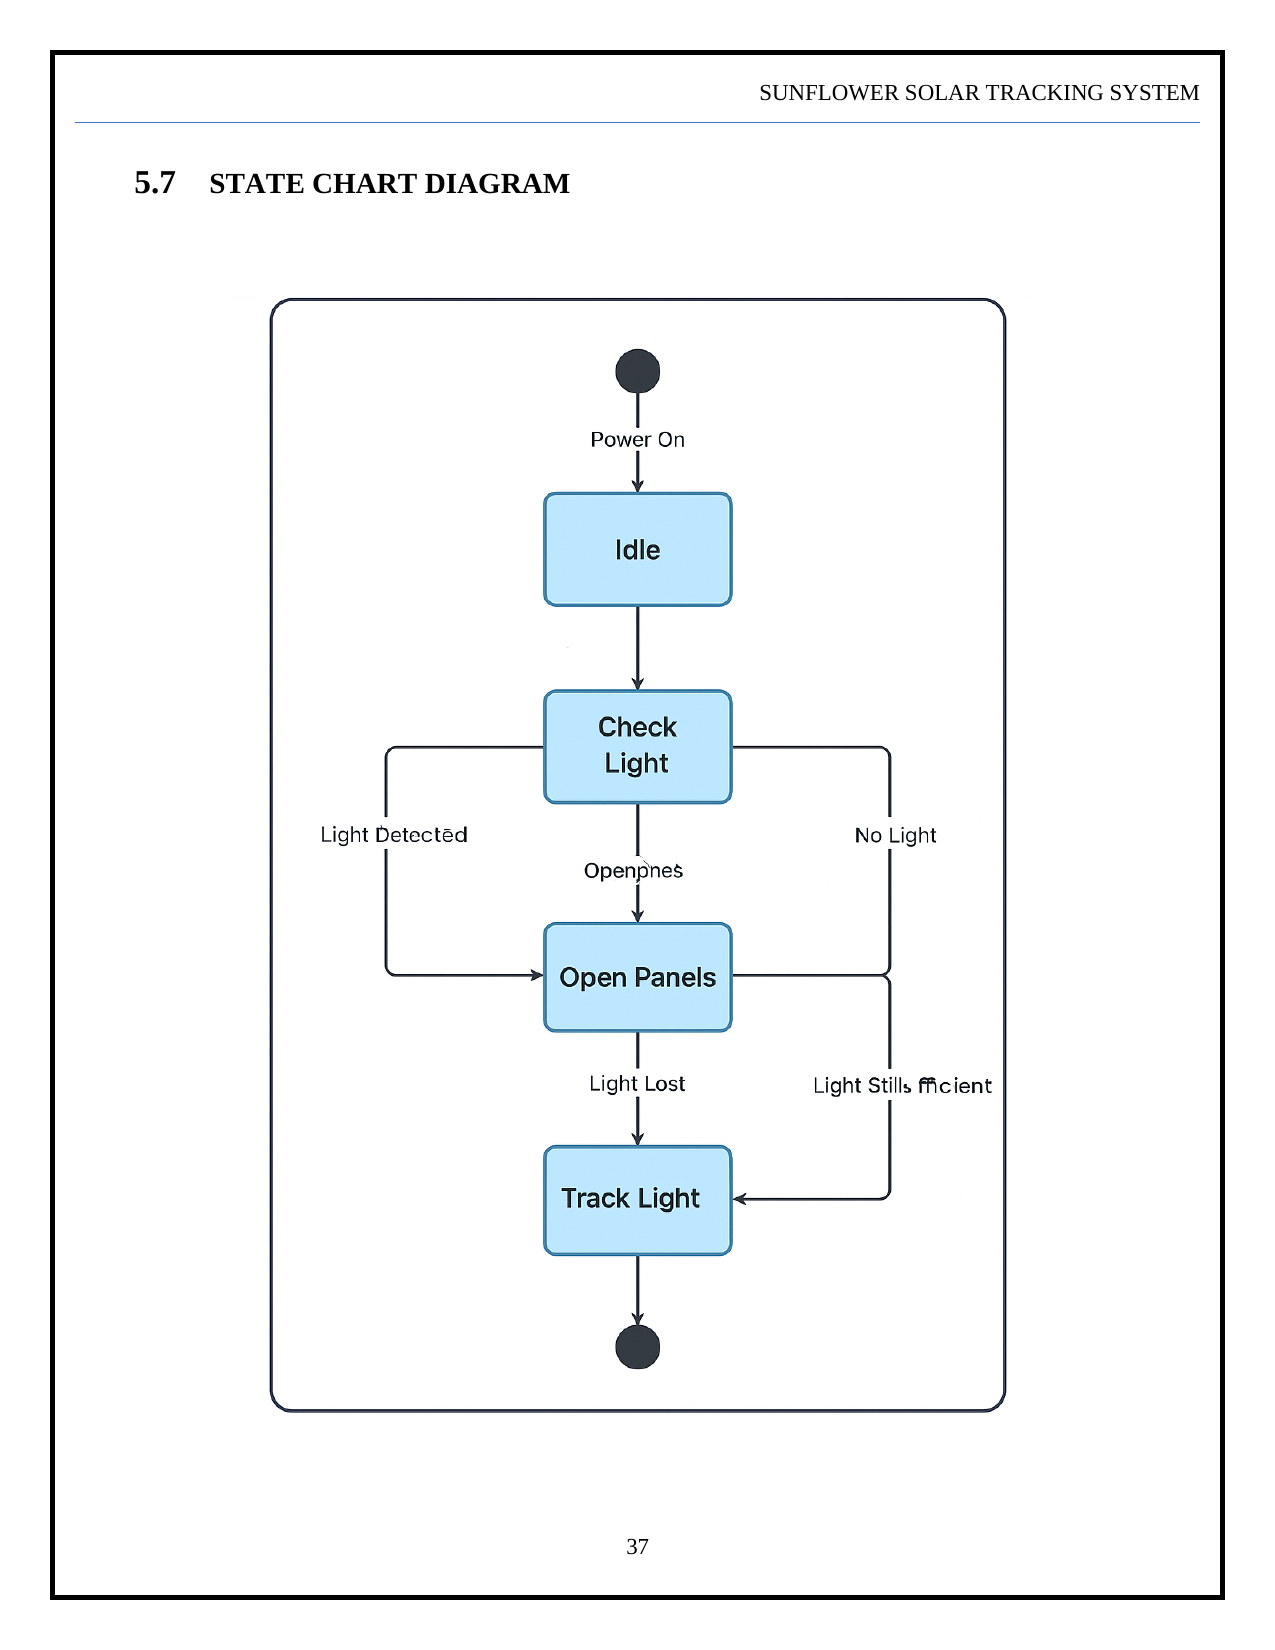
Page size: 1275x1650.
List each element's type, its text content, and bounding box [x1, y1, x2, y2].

subtitle STATE CHART DIAGRAM [134, 162, 1138, 201]
picture [228, 240, 1047, 1469]
